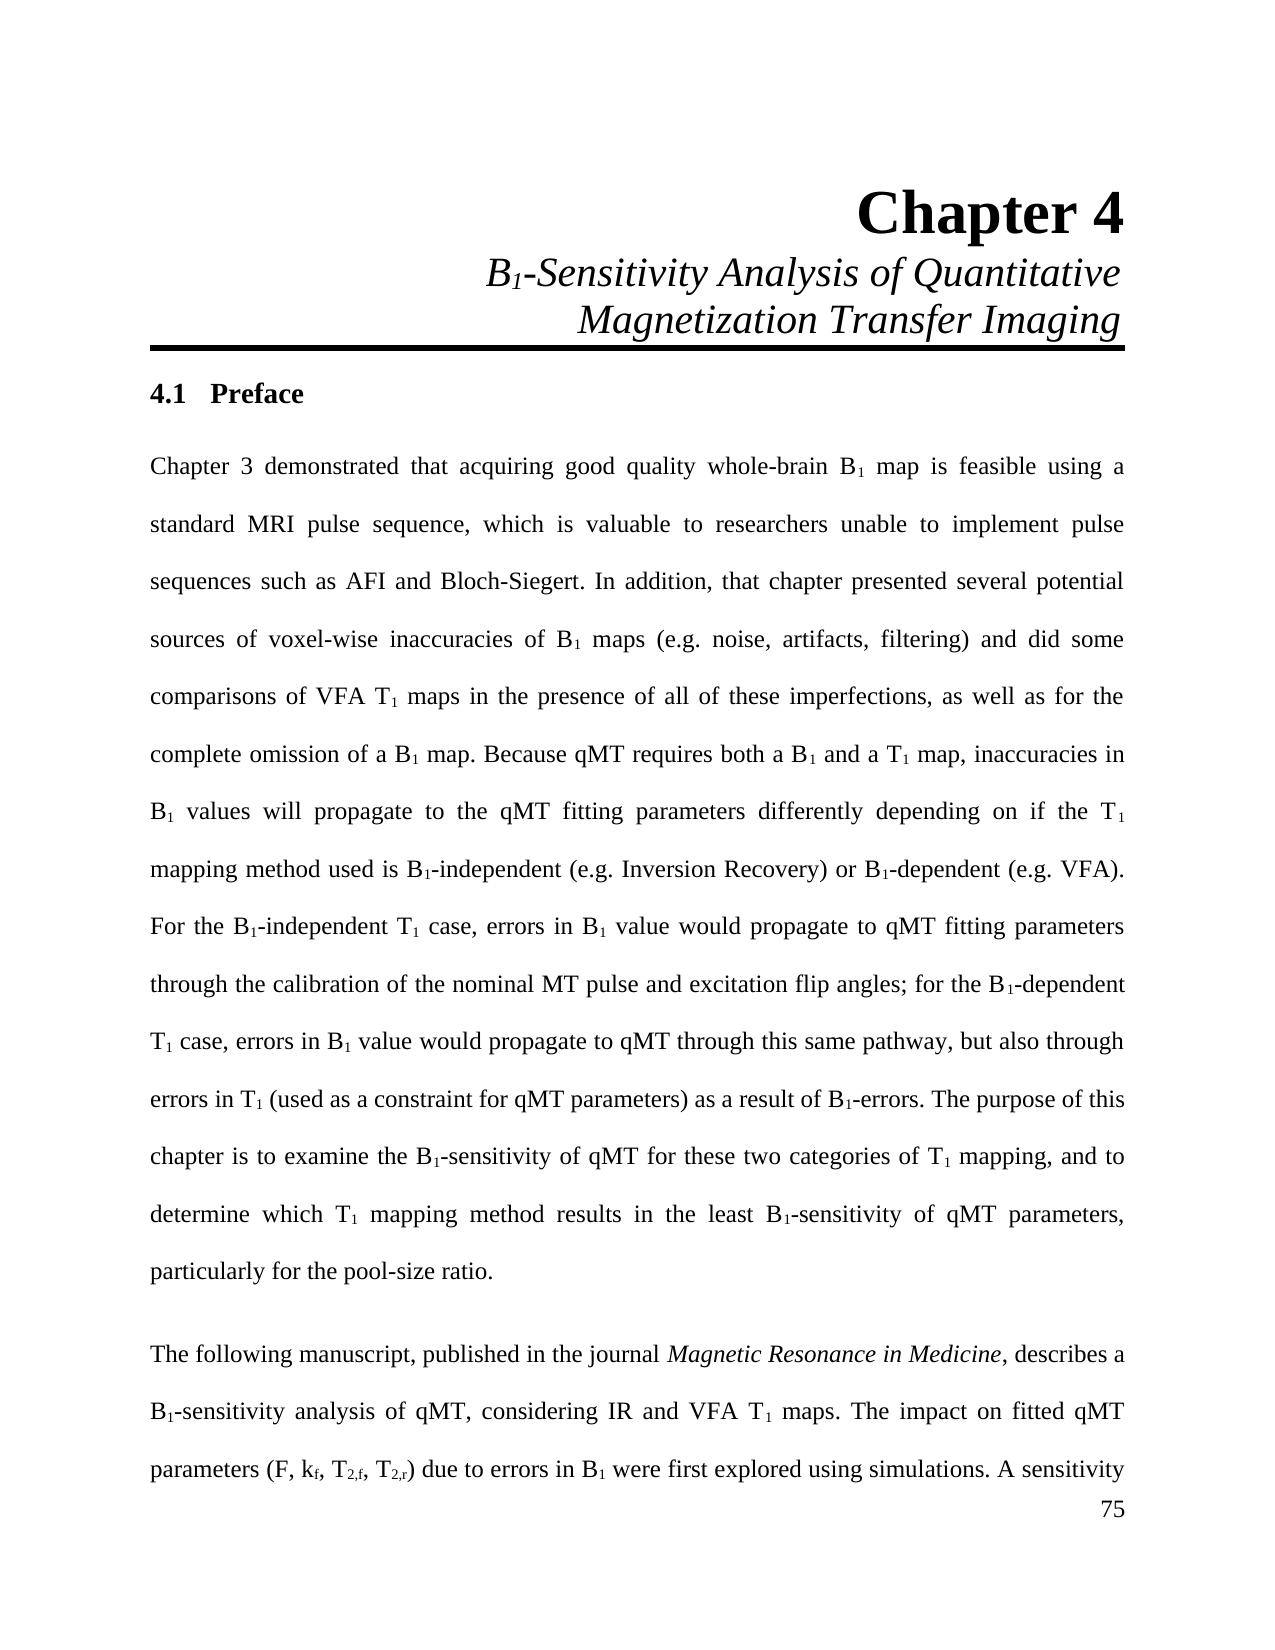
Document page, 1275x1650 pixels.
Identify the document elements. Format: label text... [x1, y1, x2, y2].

text Chapter 3 demonstrated that acquiring good quality whole-brain B1 map is feasible using a standard MRI pulse sequence, which is valuable to researchers unable to implement pulse sequences such as AFI and Bloch-Siegert. In addition, that chapter presented several potential sources of voxel-wise inaccuracies of B1 maps (e.g. noise, artifacts, filtering) and did some comparisons of VFA T1 maps in the presence of all of these imperfections, as well as for the complete omission of a B1 map. Because qMT requires both a B1 and a T1 map, inaccuracies in B1 values will propagate to the qMT fitting parameters differently depending on if the T1 mapping method used is B1-independent (e.g. Inversion Recovery) or B1-dependent (e.g. VFA). For the B1-independent T1 case, errors in B1 value would propagate to qMT fitting parameters through the calibration of the nominal MT pulse and excitation flip angles; for the B1-dependent T1 case, errors in B1 value would propagate to qMT through this same pathway, but also through errors in T1 (used as a constraint for qMT parameters) as a result of B1-errors. The purpose of this chapter is to examine the B1-sensitivity of qMT for these two categories of T1 mapping, and to determine which T1 mapping method results in the least B1-sensitivity of qMT parameters, particularly for the pool-size ratio. [150, 451, 1125, 1285]
subtitle Preface [150, 376, 1125, 410]
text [150, 1339, 1125, 1483]
subtitle B1-Sensitivity Analysis of Quantitative Magnetization Transfer Imaging [150, 175, 1125, 345]
